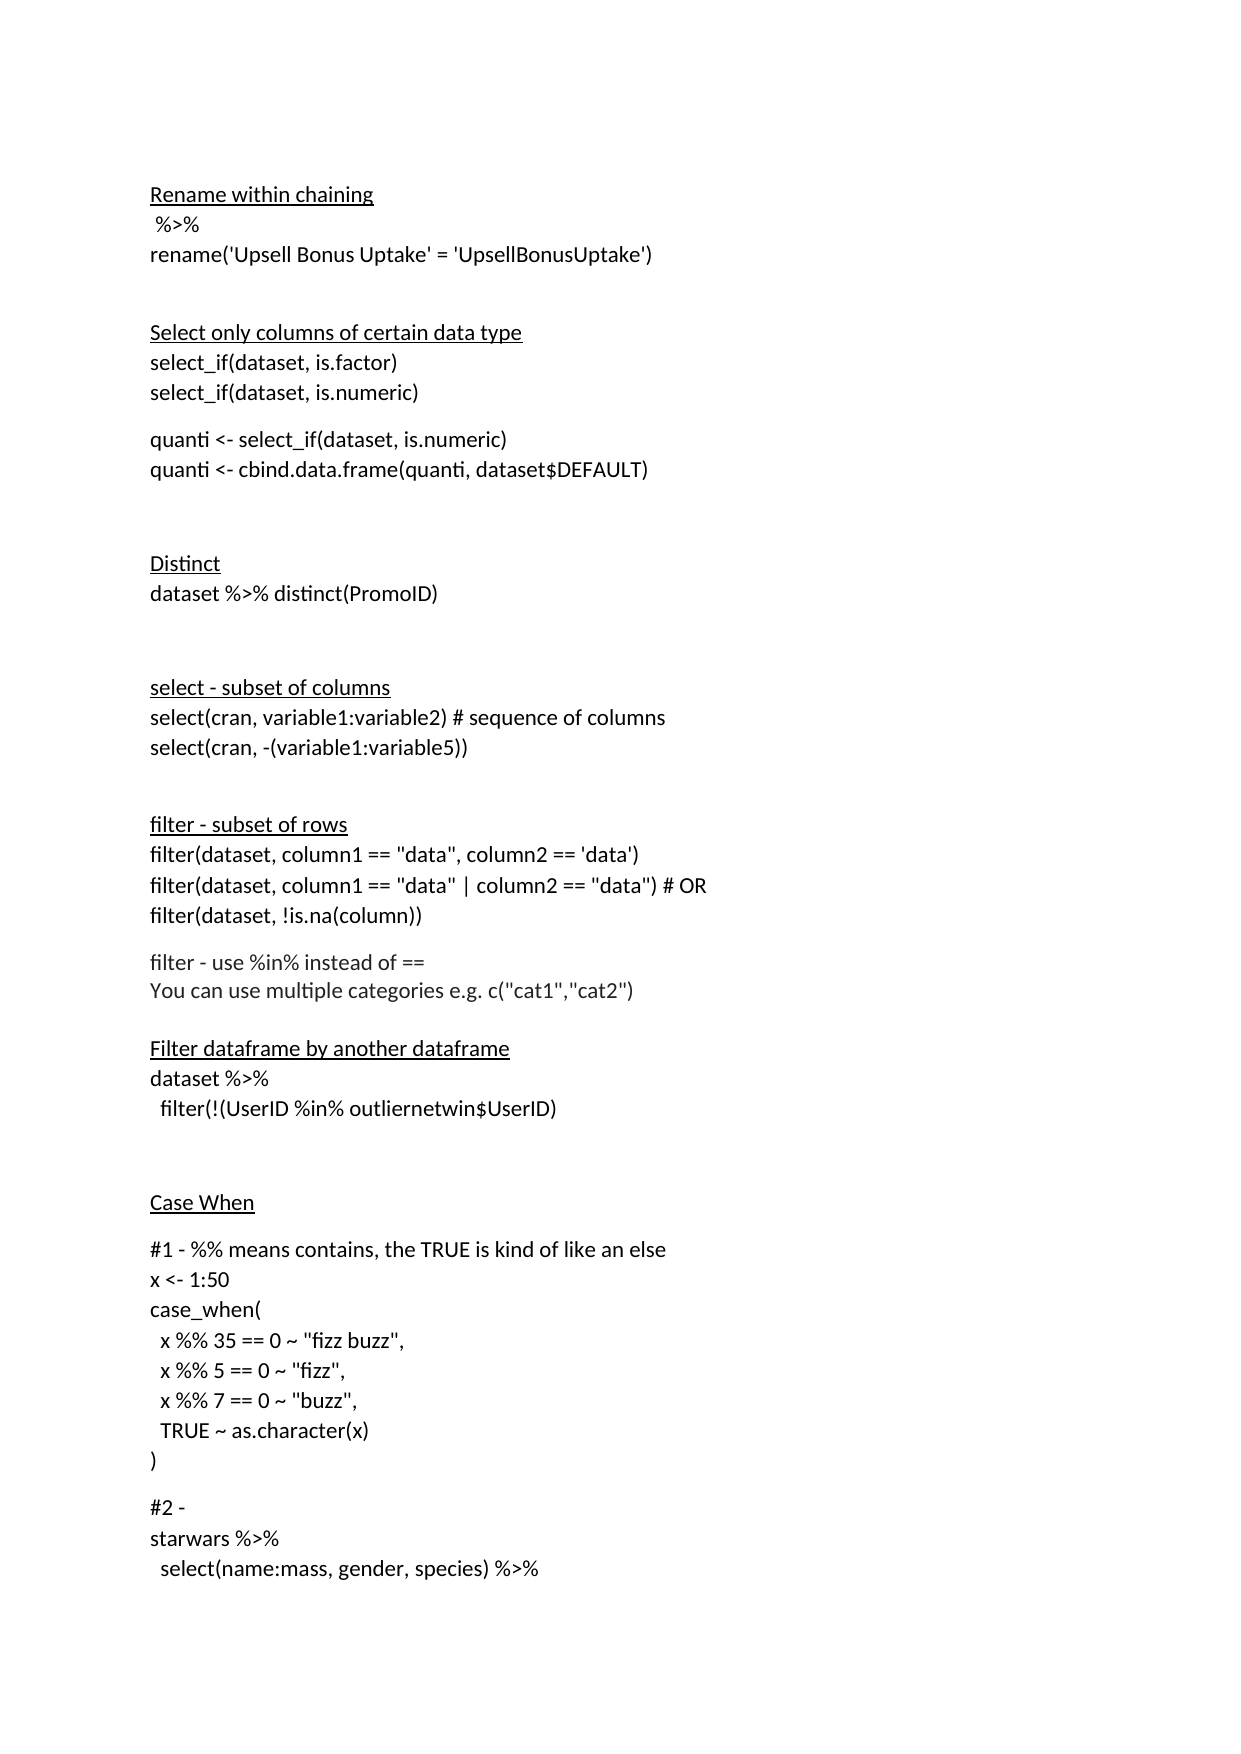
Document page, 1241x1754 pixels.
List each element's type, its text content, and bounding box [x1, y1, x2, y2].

text Case When [150, 1188, 1090, 1216]
text quanti <- select_if(dataset, is.numeric) quanti <- cbind.data.frame(quanti, dataset$DEFAULT) [150, 425, 1090, 483]
text filter - subset of rows filter(dataset, column1 == "data", column2 == 'data') filter(dataset, column1 == "data" | column2 == "data") # OR filter(dataset, !is.na(column)) [150, 780, 1090, 929]
text Distinct dataset %>% distinct(PromoID) [150, 549, 1090, 607]
text Filter dataframe by another dataframe dataset %>% filter(!(UserID %in% outliernetwin$UserID) [150, 1004, 1090, 1123]
text You can use multiple categories e.g. c("cat1","cat2") [150, 976, 1090, 1004]
text select - subset of columns select(cran, variable1:variable2) # sequence of columns select(cran, -(variable1:variable5)) [150, 673, 1090, 761]
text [150, 1493, 1090, 1582]
text Rename within chaining %>% rename('Upsell Bonus Uptake' = 'UpsellBonusUptake') [150, 150, 1090, 269]
text filter - use %in% instead of == [150, 948, 1090, 976]
text #1 - %% means contains, the TRUE is kind of like an else x <- 1:50 case_when( x %% 35 == 0 ~ "fizz buzz", x %% 5 == 0 ~ "fizz", x %% 7 == 0 ~ "buzz", TRUE ~ as.character(x) ) [150, 1235, 1090, 1475]
text Select only columns of certain data type select_if(dataset, is.factor) select_if(dataset, is.numeric) [150, 287, 1090, 406]
